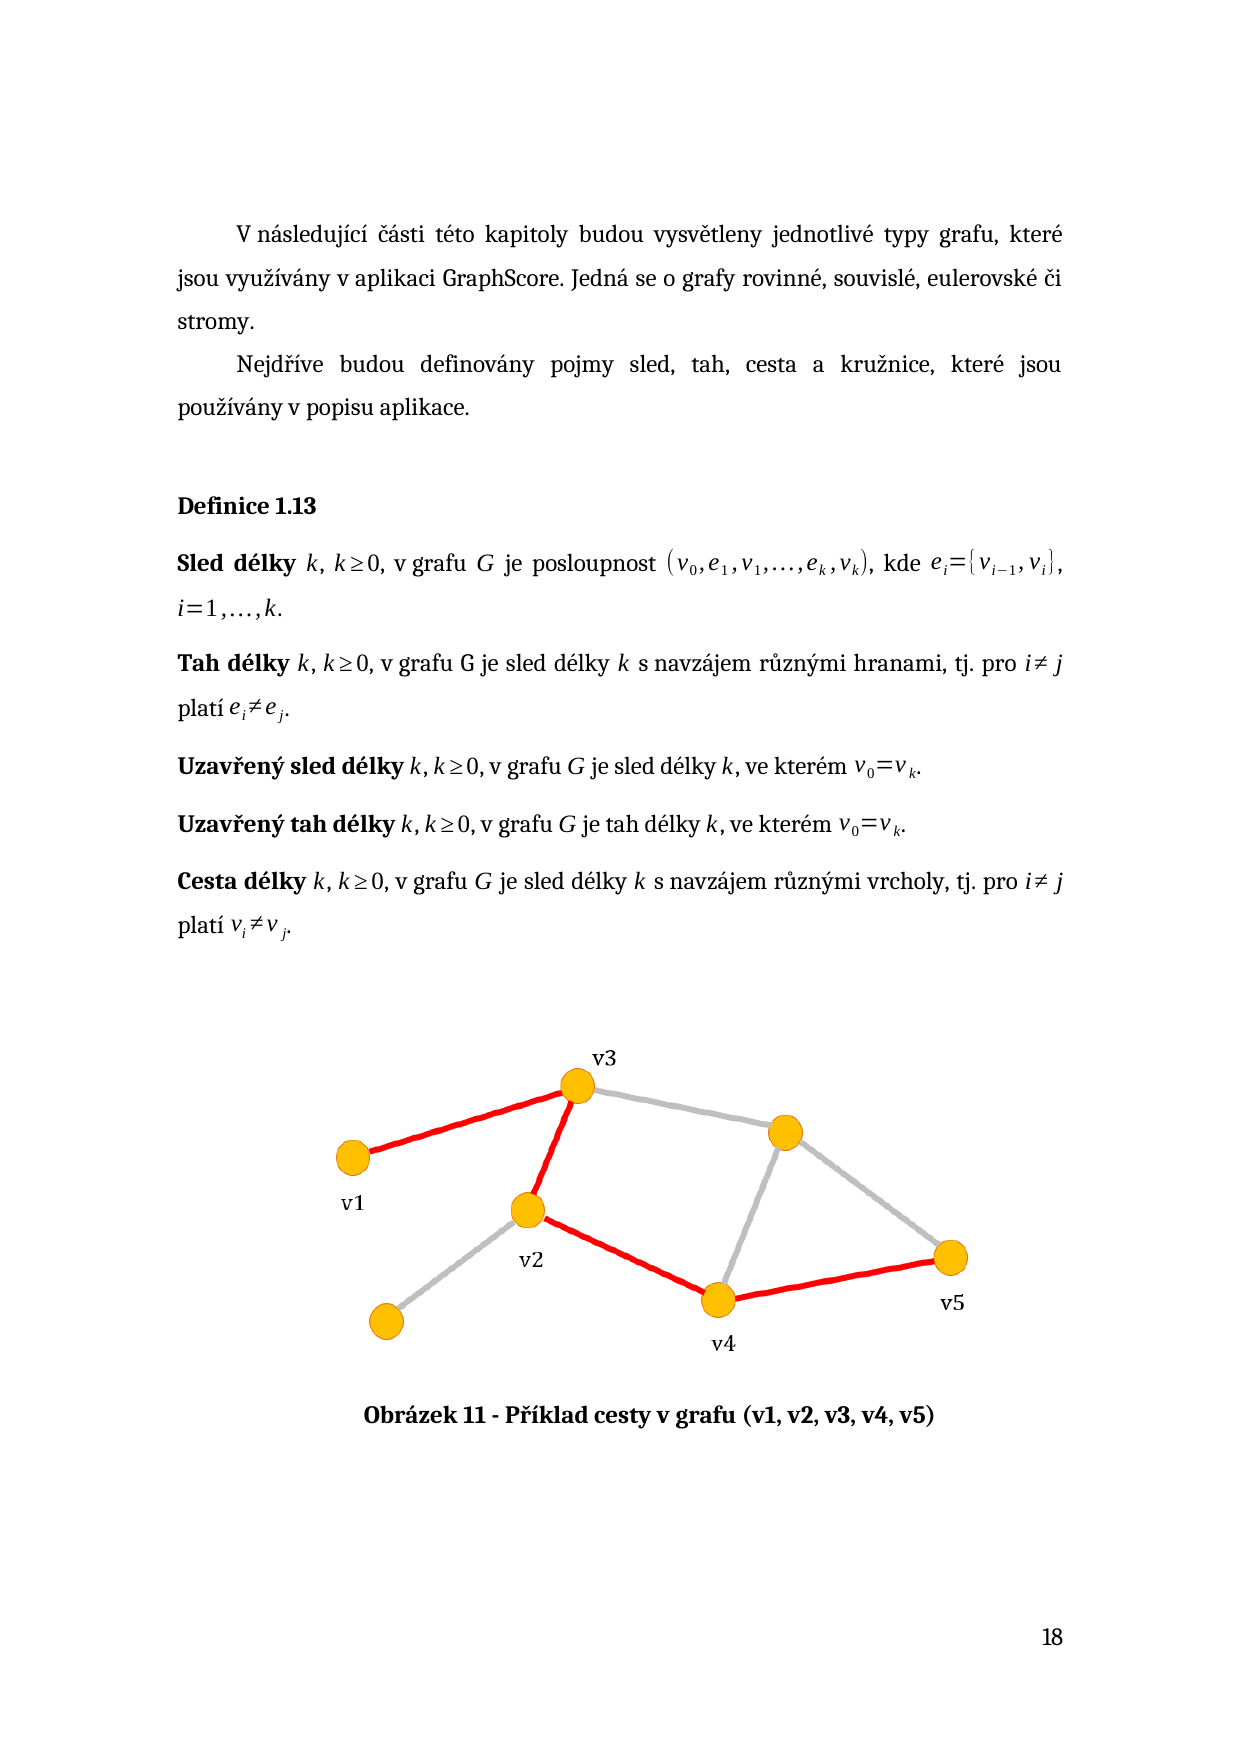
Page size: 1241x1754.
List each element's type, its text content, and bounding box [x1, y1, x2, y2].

text Cesta délky , , v grafu je sled délky s navzájem různými vrcholy, tj. pro platí . [177, 867, 1063, 941]
text Uzavřený tah délky , , v grafu je tah délky , ve kterém . [177, 809, 1063, 840]
text V následující části této kapitoly budou vysvětleny jednotlivé typy grafu, které jsou využívány v aplikaci GraphScore. Jedná se o grafy rovinné, souvislé, eulerovské či stromy. [177, 220, 1063, 335]
text Obrázek 11 - Příklad cesty v grafu (v1, v2, v3, v4, v5) [236, 1401, 1063, 1430]
text Definice 1.13 [177, 492, 1063, 520]
text Nejdříve budou definovány pojmy sled, tah, cesta a kružnice, které jsou používány v popisu aplikace. [177, 350, 1063, 422]
picture [314, 1023, 985, 1375]
text Sled délky , , v grafu je posloupnost , kde , . [177, 547, 1063, 622]
text Uzavřený sled délky , , v grafu je sled délky , ve kterém . [177, 751, 1063, 782]
text Tah délky , , v grafu G je sled délky s navzájem různými hranami, tj. pro platí . [177, 649, 1063, 724]
